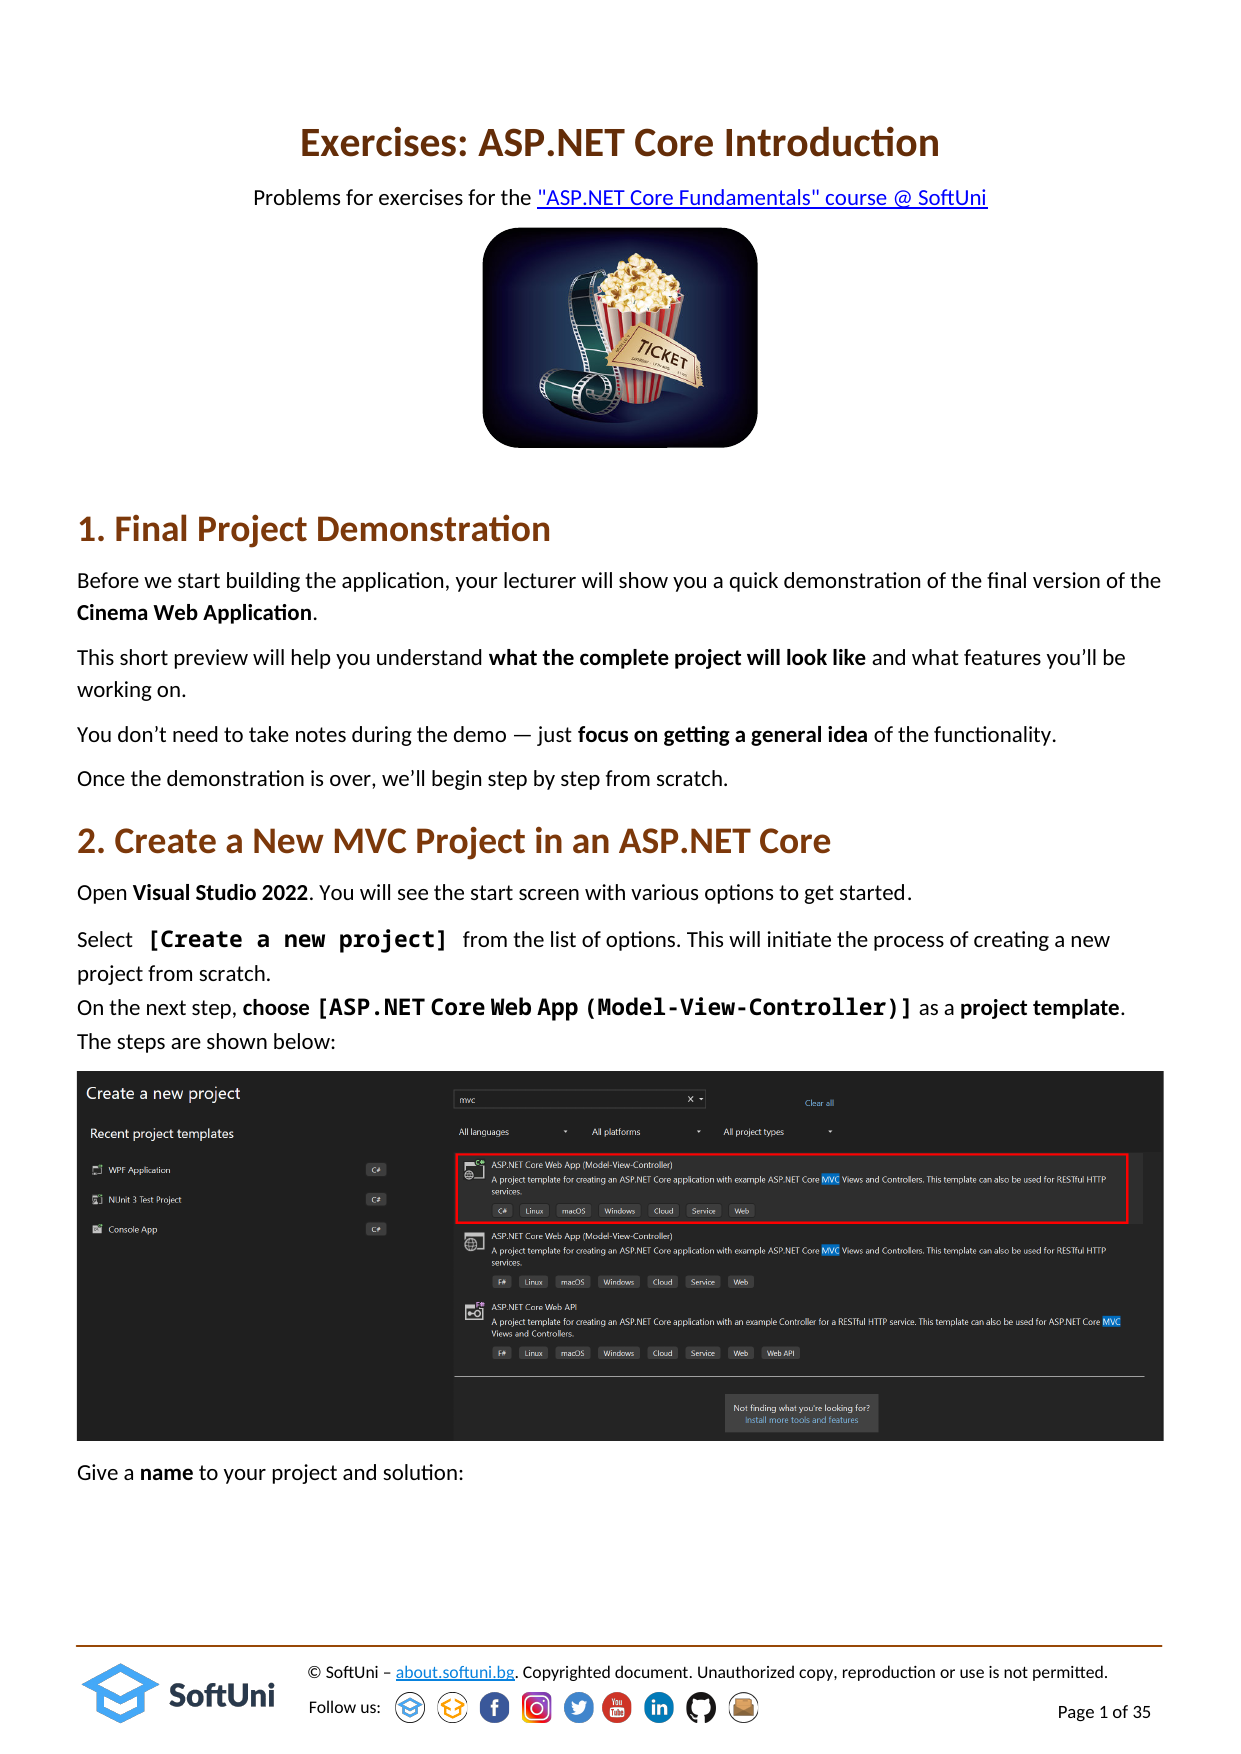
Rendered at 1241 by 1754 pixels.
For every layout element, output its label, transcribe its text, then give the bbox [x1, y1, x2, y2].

picture [686, 1692, 716, 1723]
text Problems for exercises for the "ASP.NET Core Fundamentals" course @ SoftUni [77, 183, 1163, 211]
text This short preview will help you understand what the complete project will look like and what features you’ll be working on. [77, 643, 1163, 703]
text Before we start building the application, your lecturer will show you a quick demonstration of the final version of the Cinema Web Application. [77, 566, 1163, 626]
picture [479, 1692, 510, 1723]
text Once the demonstration is over, we’ll begin step by step from scratch. [77, 764, 1163, 792]
picture [665, 1692, 674, 1701]
picture [395, 1692, 425, 1723]
picture [644, 1714, 653, 1723]
picture [665, 1714, 674, 1723]
text Give a name to your project and solution: [77, 1458, 1163, 1486]
picture [437, 1692, 468, 1723]
picture [75, 1658, 281, 1729]
picture [564, 1692, 594, 1723]
text Open Visual Studio 2022. You will see the start screen with various options to get started. [77, 878, 1163, 907]
text Select [Create a new project] from the list of options. This will initiate the process of creating a new project from scratch. On the next step, choose [ASP.NET Core Web App (Model-View-Controller)] as a project template. The steps are shown below: [77, 923, 1163, 1055]
picture [728, 1692, 759, 1723]
subtitle Exercises: ASP.NET Core Introduction [77, 116, 1163, 167]
picture [482, 227, 758, 448]
picture [658, 1705, 667, 1714]
picture [522, 1692, 552, 1723]
subtitle Final Project Demonstration [77, 505, 1163, 551]
picture [602, 1692, 632, 1723]
picture [76, 1071, 1164, 1441]
subtitle Create a New MVC Project in an ASP.NET Core [77, 817, 1163, 863]
text You don’t need to take notes during the demo — just focus on getting a general idea of the functionality. [77, 720, 1163, 748]
picture [644, 1692, 653, 1701]
